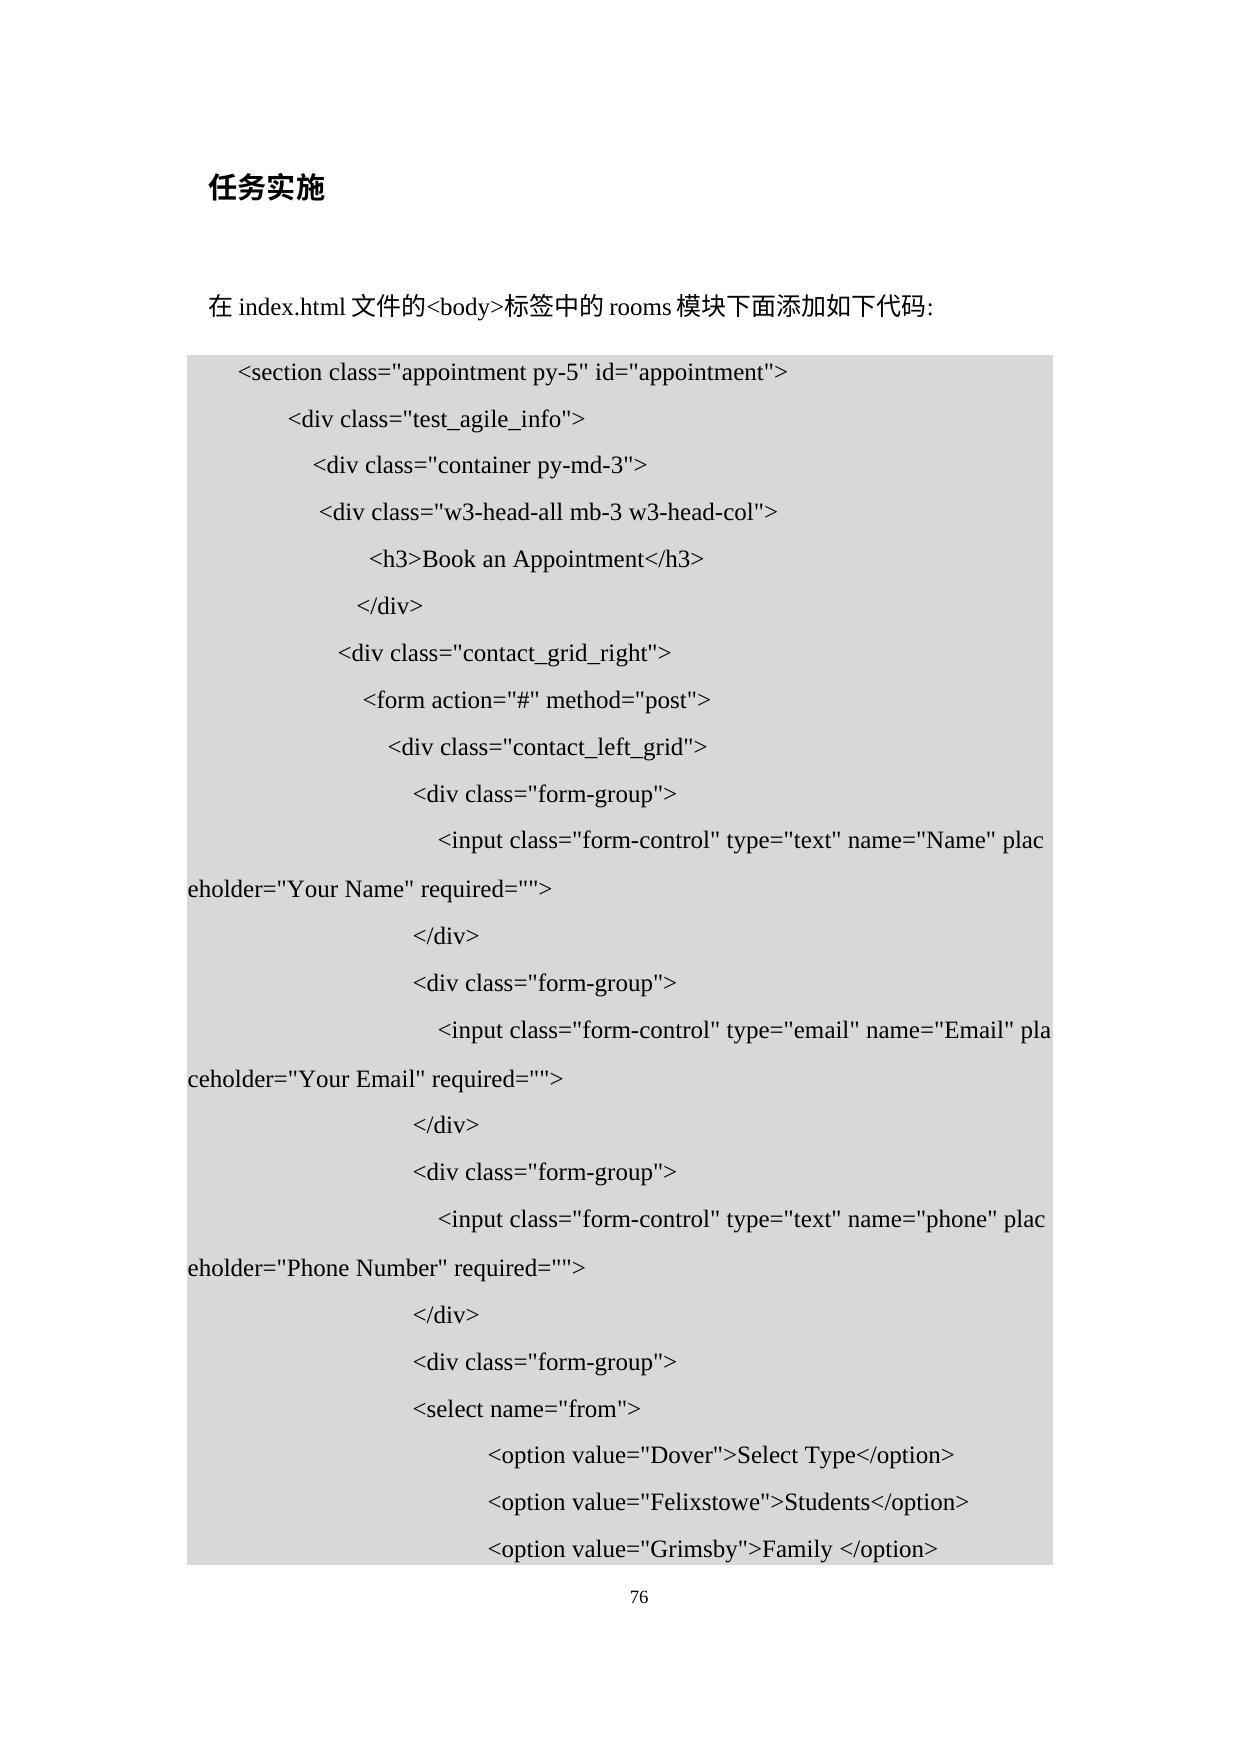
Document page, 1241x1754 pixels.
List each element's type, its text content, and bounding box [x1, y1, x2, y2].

text <div class="container py-md-3"> [187, 449, 1053, 481]
text <input class="form-control" type="text" name="phone" placeholder="Phone Number" required=""> [187, 1202, 1053, 1284]
text 在index.html文件的<body>标签中的rooms模块下面添加如下代码: [187, 272, 1053, 337]
text <div class="form-group"> [187, 1156, 1053, 1188]
text <div class="form-group"> [187, 966, 1053, 999]
text <form action="#" method="post"> [187, 683, 1053, 716]
text <div class="contact_grid_right"> [187, 636, 1053, 669]
text </div> [187, 919, 1053, 952]
text </div> [187, 589, 1053, 622]
text <option value="Grimsby">Family </option> [187, 1532, 1053, 1565]
text <option value="Felixstowe">Students</option> [187, 1486, 1053, 1518]
text <div class="w3-head-all mb-3 w3-head-col"> [187, 496, 1053, 528]
text <div class="contact_left_grid"> [187, 730, 1053, 762]
text <input class="form-control" type="text" name="Name" placeholder="Your Name" required=""> [187, 824, 1053, 905]
text <input class="form-control" type="email" name="Email" placeholder="Your Email" required=""> [187, 1013, 1053, 1094]
text <option value="Dover">Select Type</option> [187, 1439, 1053, 1471]
text <div class="test_agile_info"> [187, 402, 1053, 434]
text </div> [187, 1109, 1053, 1141]
text </div> [187, 1298, 1053, 1331]
text <div class="form-group"> [187, 777, 1053, 809]
text <section class="appointment py-5" id="appointment"> [187, 355, 1053, 387]
subtitle 任务实施 [187, 153, 1053, 218]
text <h3>Book an Appointment</h3> [187, 542, 1053, 575]
text <div class="form-group"> [187, 1345, 1053, 1377]
text <select name="from"> [187, 1392, 1053, 1424]
